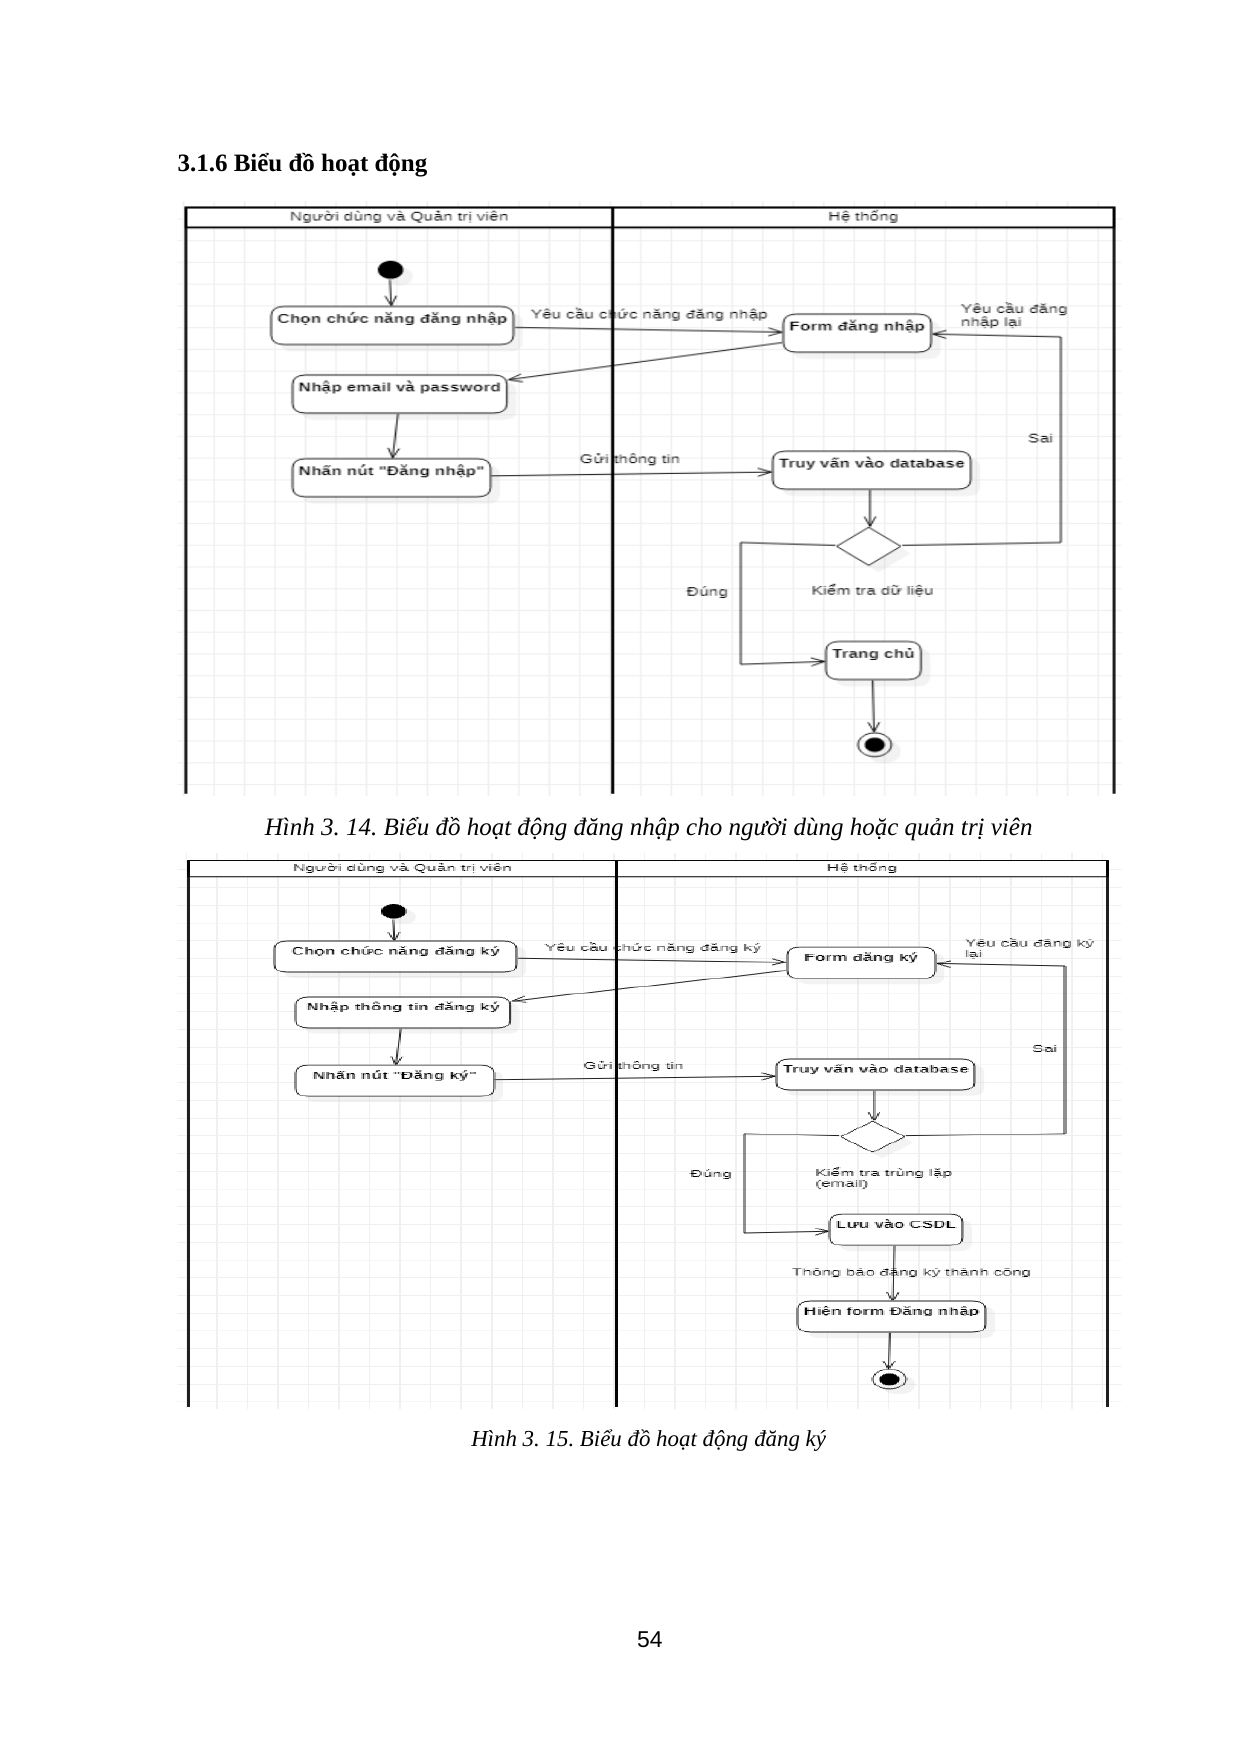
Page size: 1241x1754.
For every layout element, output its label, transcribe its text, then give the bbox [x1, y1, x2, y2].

picture [177, 853, 1122, 1409]
text Hình 3. 15. Biểu đồ hoạt động đăng ký [177, 1424, 1122, 1451]
text Hình 3. 14. Biểu đồ hoạt động đăng nhập cho người dùng hoặc quản trị viên [177, 812, 1122, 841]
picture [177, 201, 1122, 796]
subtitle 3.1.6 Biểu đồ hoạt động [177, 148, 1122, 176]
